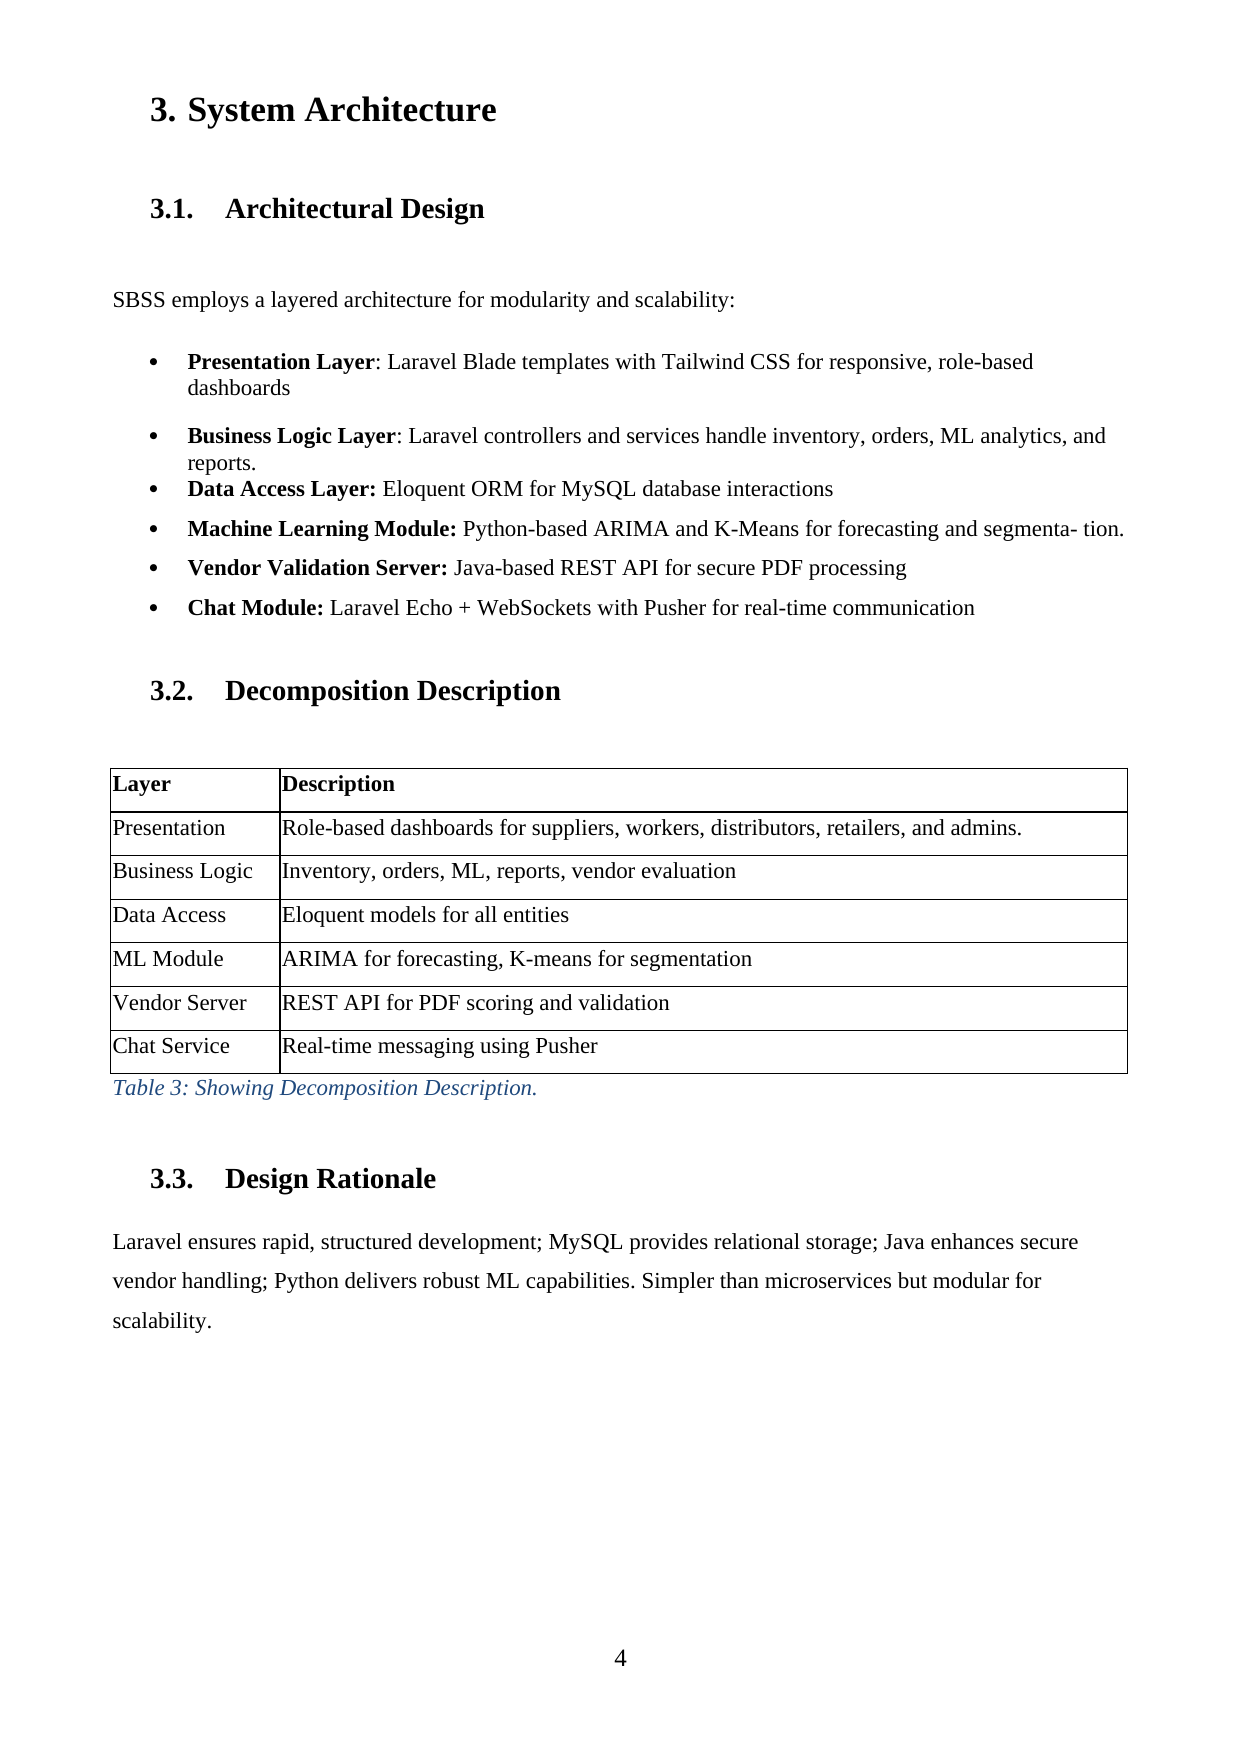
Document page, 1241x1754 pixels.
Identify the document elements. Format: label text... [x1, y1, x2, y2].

subtitle Architectural Design [150, 191, 1128, 224]
text SBSS employs a layered architecture for modularity and scalability: [112, 286, 1128, 312]
table_cell Role-based dashboards for suppliers, workers, distributors, retailers, and admins. [281, 813, 1127, 855]
table_cell Data Access [111, 900, 279, 942]
list Machine Learning Module: Python-based ARIMA and K-Means for forecasting and segmenta- tion. [150, 515, 1128, 541]
list Chat Module: Laravel Echo + WebSockets with Pusher for real-time communication [150, 594, 1128, 620]
table_header Description [281, 769, 1127, 811]
table_cell Inventory, orders, ML, reports, vendor evaluation [281, 856, 1127, 899]
list Presentation Layer: Laravel Blade templates with Tailwind CSS for responsive, role-based dashboards [150, 348, 1128, 400]
subtitle Decomposition Description [150, 673, 1128, 706]
list Vendor Validation Server: Java-based REST API for secure PDF processing [150, 554, 1128, 581]
text Table 3: Showing Decomposition Description. [112, 1074, 1128, 1101]
table_header Layer [111, 769, 279, 811]
list Business Logic Layer: Laravel controllers and services handle inventory, orders, ML analytics, and reports. [150, 422, 1128, 475]
subtitle Design Rationale [150, 1161, 1128, 1194]
table_cell Business Logic [111, 856, 279, 899]
table_cell Real-time messaging using Pusher [281, 1031, 1127, 1073]
text Laravel ensures rapid, structured development; MySQL provides relational storage; Java enhances secure vendor handling; Python delivers robust ML capabilities. Simpler than microservices but modular for scalability. [112, 1228, 1128, 1333]
table_cell Presentation [111, 813, 279, 855]
table_cell ML Module [111, 943, 279, 986]
table_cell Eloquent models for all entities [281, 900, 1127, 942]
table_cell REST API for PDF scoring and validation [281, 987, 1127, 1029]
table_cell Vendor Server [111, 987, 279, 1029]
subtitle System Architecture [150, 89, 1128, 129]
table_cell ARIMA for forecasting, K-means for segmentation [281, 943, 1127, 986]
table_cell Chat Service [111, 1031, 279, 1073]
list Data Access Layer: Eloquent ORM for MySQL database interactions [150, 475, 1128, 502]
